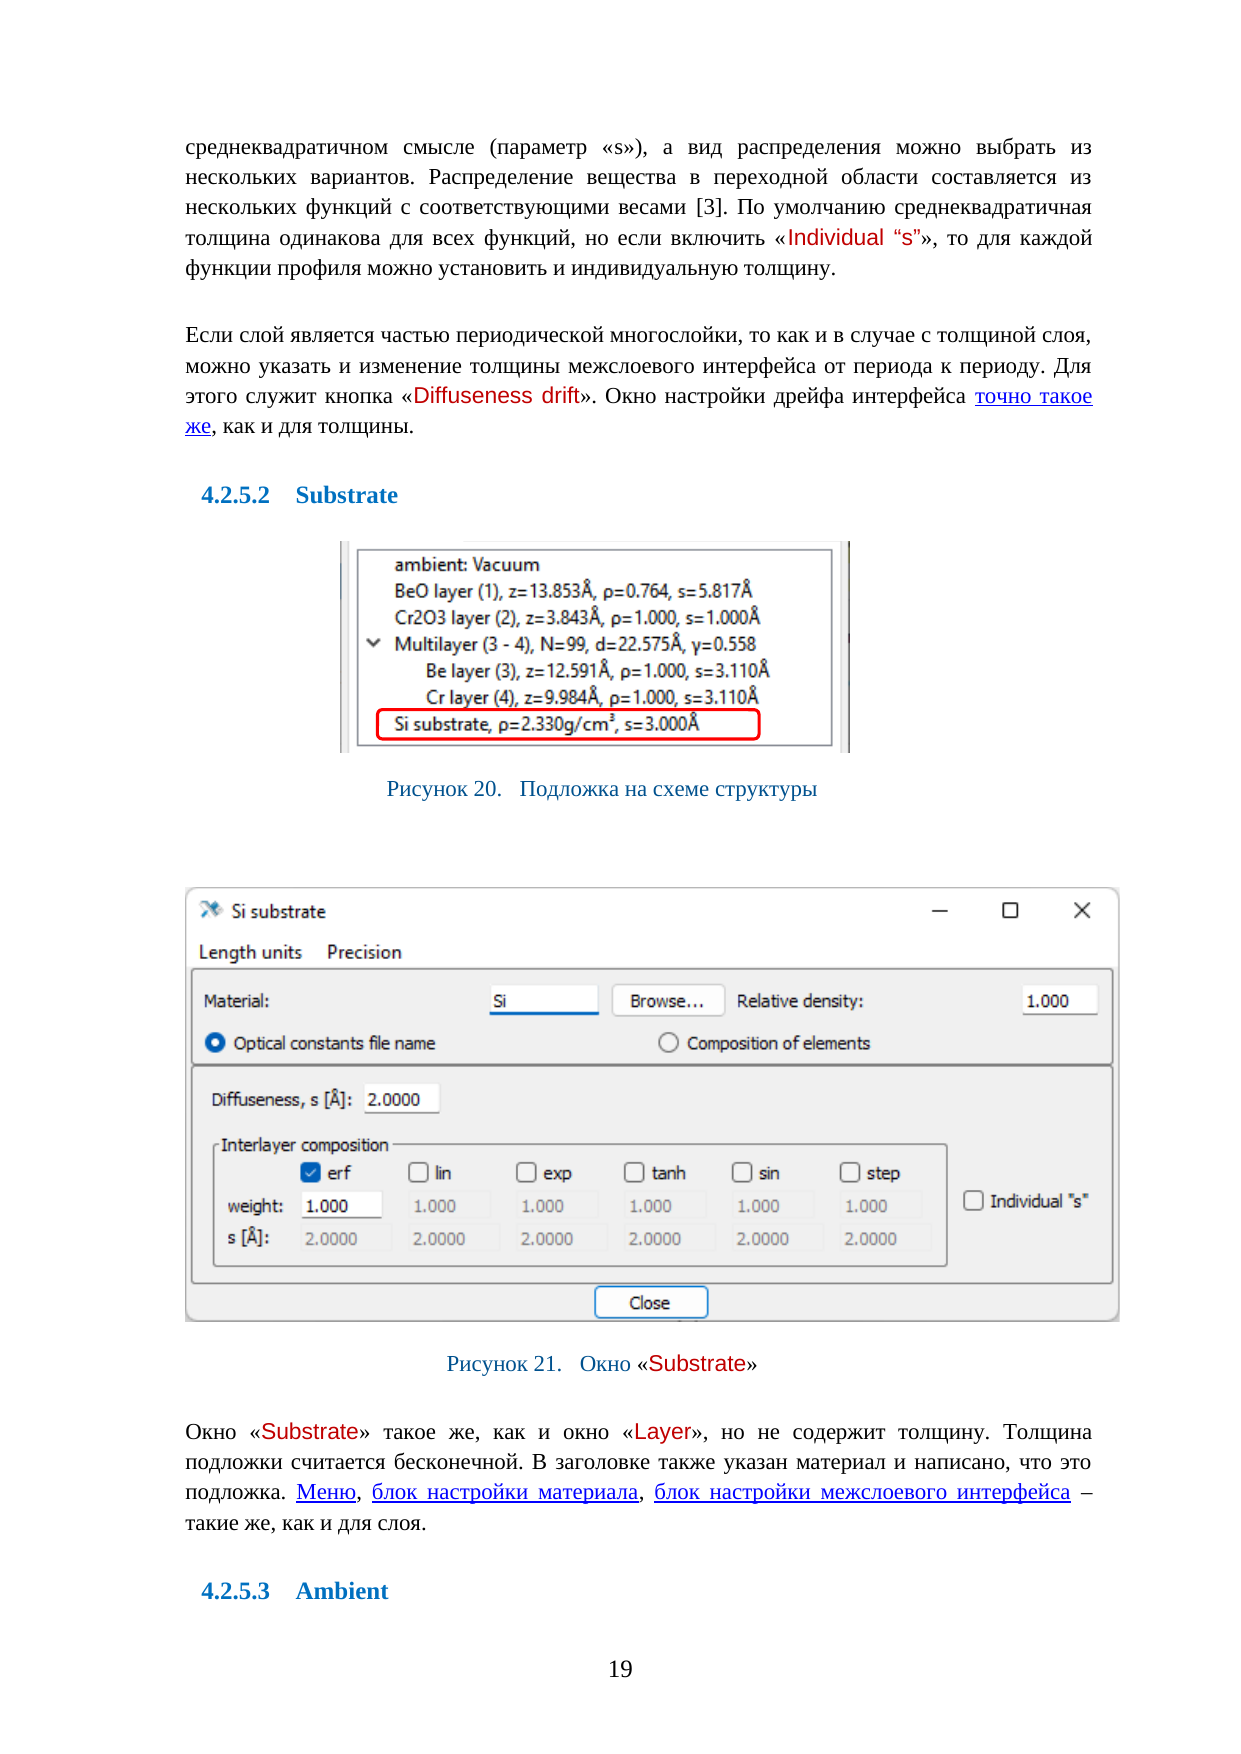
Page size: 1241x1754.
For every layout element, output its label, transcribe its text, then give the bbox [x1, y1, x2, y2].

picture [185, 887, 1120, 1322]
text Если слой является частью периодической многослойки, то как и в случае с толщиной слоя, можно указать и изменение толщины межслоевого интерфейса от периода к периоду. Для этого служит кнопка «Diffuseness drift». Окно настройки дрейфа интерфейса точно такое же, как и для толщины. [185, 322, 1093, 439]
text Окно «Substrate» такое же, как и окно «Layer», но не содержит толщину. Толщина подложки считается бесконечной. В заголовке также указан материал и написано, что это подложка. Меню, блок настройки материала, блок настройки межслоевого интерфейса – такие же, как и для слоя. [185, 1418, 1093, 1535]
subtitle Ambient [201, 1576, 1093, 1605]
picture [340, 541, 850, 753]
subtitle Substrate [201, 480, 1093, 509]
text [185, 133, 1093, 280]
